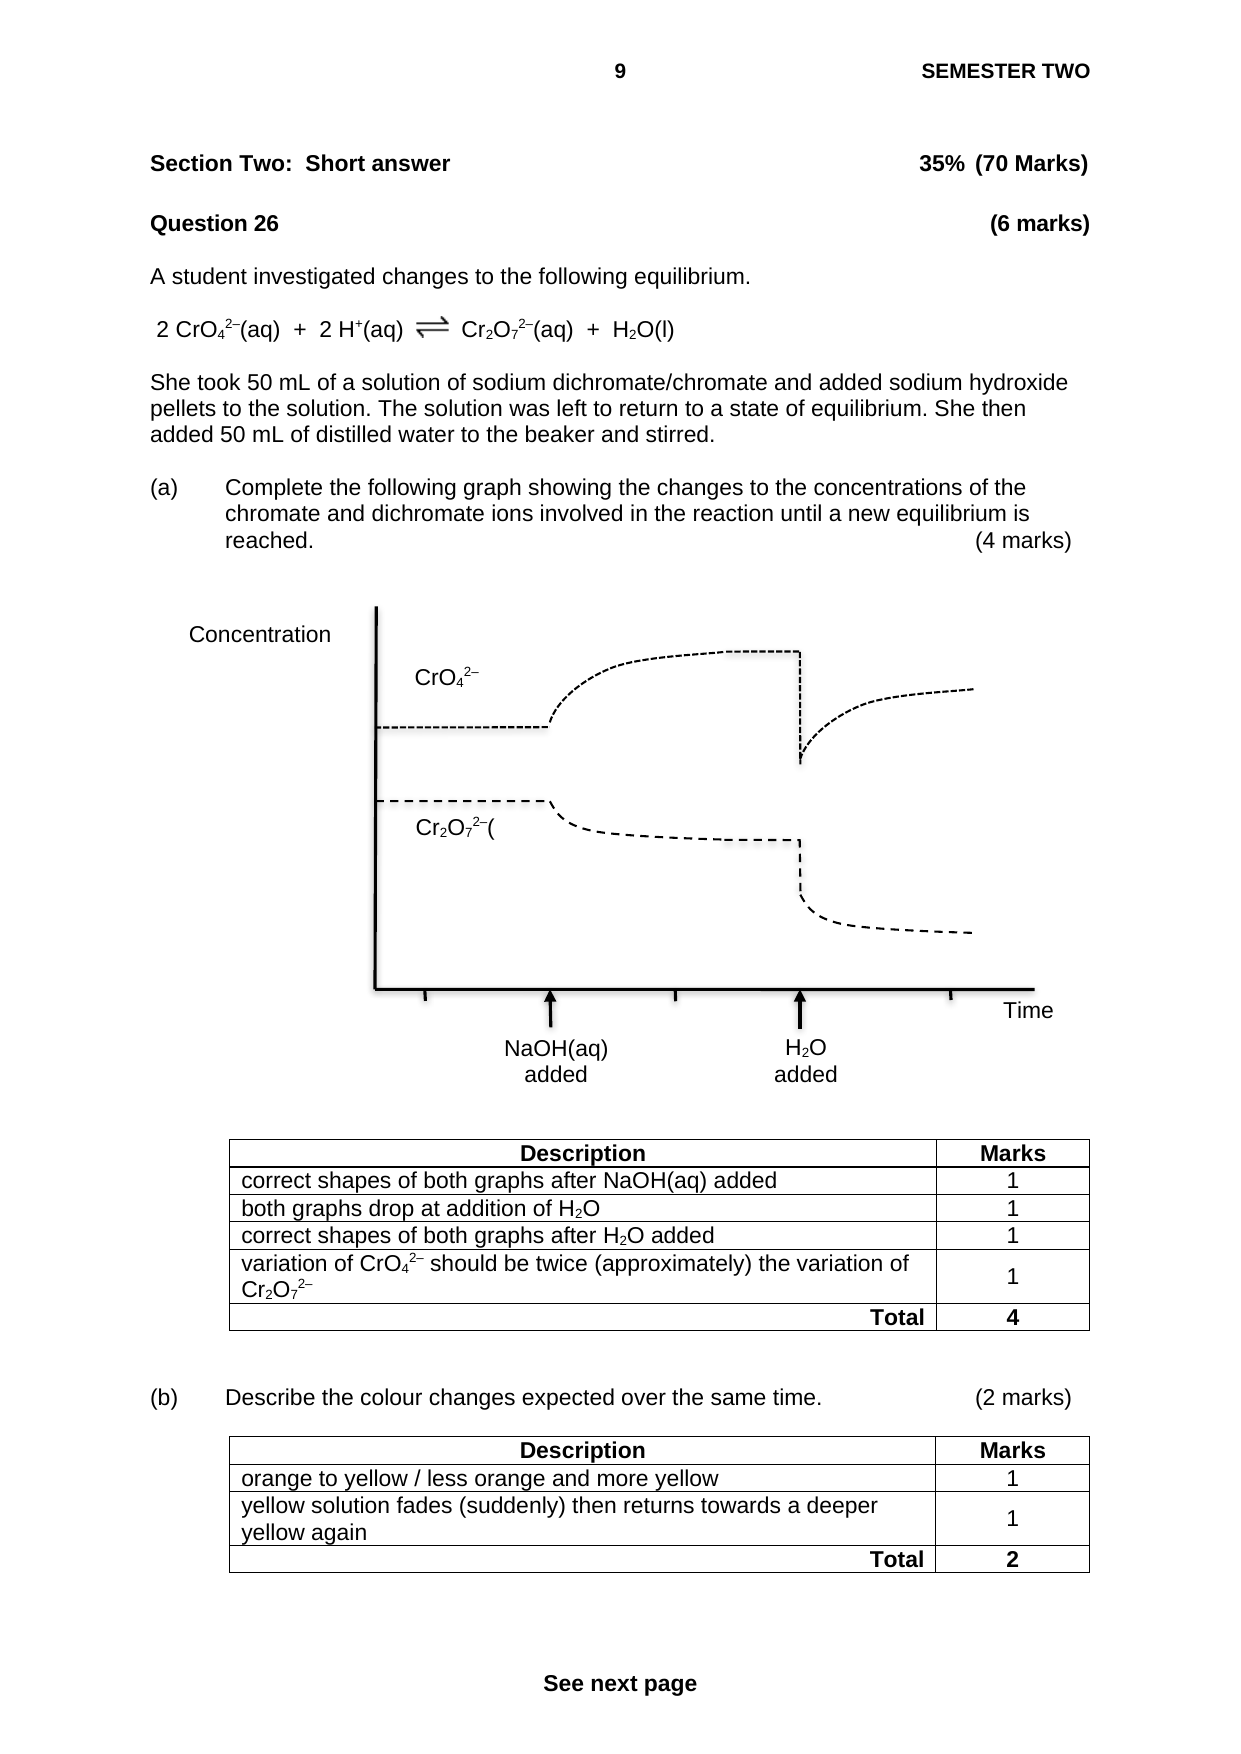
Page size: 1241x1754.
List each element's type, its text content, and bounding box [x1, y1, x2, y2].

text A student investigated changes to the following equilibrium. [150, 263, 1090, 289]
table_cell yellow solution fades (suddenly) then returns towards a deeper yellow again [230, 1492, 935, 1545]
table_header Marks [937, 1140, 1089, 1166]
table_cell correct shapes of both graphs after NaOH(aq) added [230, 1168, 936, 1194]
table_cell Total [230, 1546, 935, 1572]
table_cell Total [230, 1304, 936, 1330]
table_cell both graphs drop at addition of H2O [230, 1195, 936, 1221]
table_cell 1 [937, 1250, 1089, 1302]
text Question 26 (6 marks) [150, 210, 1090, 237]
table_header Description [230, 1437, 935, 1464]
table_cell 1 [936, 1492, 1089, 1545]
table_cell 1 [937, 1222, 1089, 1249]
table_cell 4 [937, 1304, 1089, 1330]
text 2 CrO42–(aq) + 2 H+(aq) Cr2O72–(aq) + H2O(l) [150, 316, 1090, 342]
picture [416, 316, 449, 338]
table_header Marks [936, 1437, 1089, 1464]
text She took 50 mL of a solution of sodium dichromate/chromate and added sodium hydroxide pellets to the solution. The solution was left to return to a state of equilibrium. She then added 50 mL of distilled water to the beaker and stirred. [150, 368, 1090, 448]
table_cell variation of CrO42– should be twice (approximately) the variation of Cr2O72– [230, 1250, 936, 1302]
table_cell 2 [936, 1546, 1089, 1572]
table_cell 1 [937, 1195, 1089, 1221]
table_cell orange to yellow / less orange and more yellow [230, 1465, 935, 1491]
table_cell correct shapes of both graphs after H2O added [230, 1222, 936, 1249]
text Section Two: Short answer 35% (70 Marks) [150, 150, 1090, 176]
table_cell 1 [937, 1168, 1089, 1194]
text (a) Complete the following graph showing the changes to the concentrations of the chromate and dichromate ions involved in the reaction until a new equilibrium is reached. (4 marks) [150, 474, 1090, 553]
text (b) Describe the colour changes expected over the same time. (2 marks) [150, 1383, 1090, 1410]
table_cell 1 [936, 1465, 1089, 1491]
table_header Description [230, 1140, 936, 1166]
